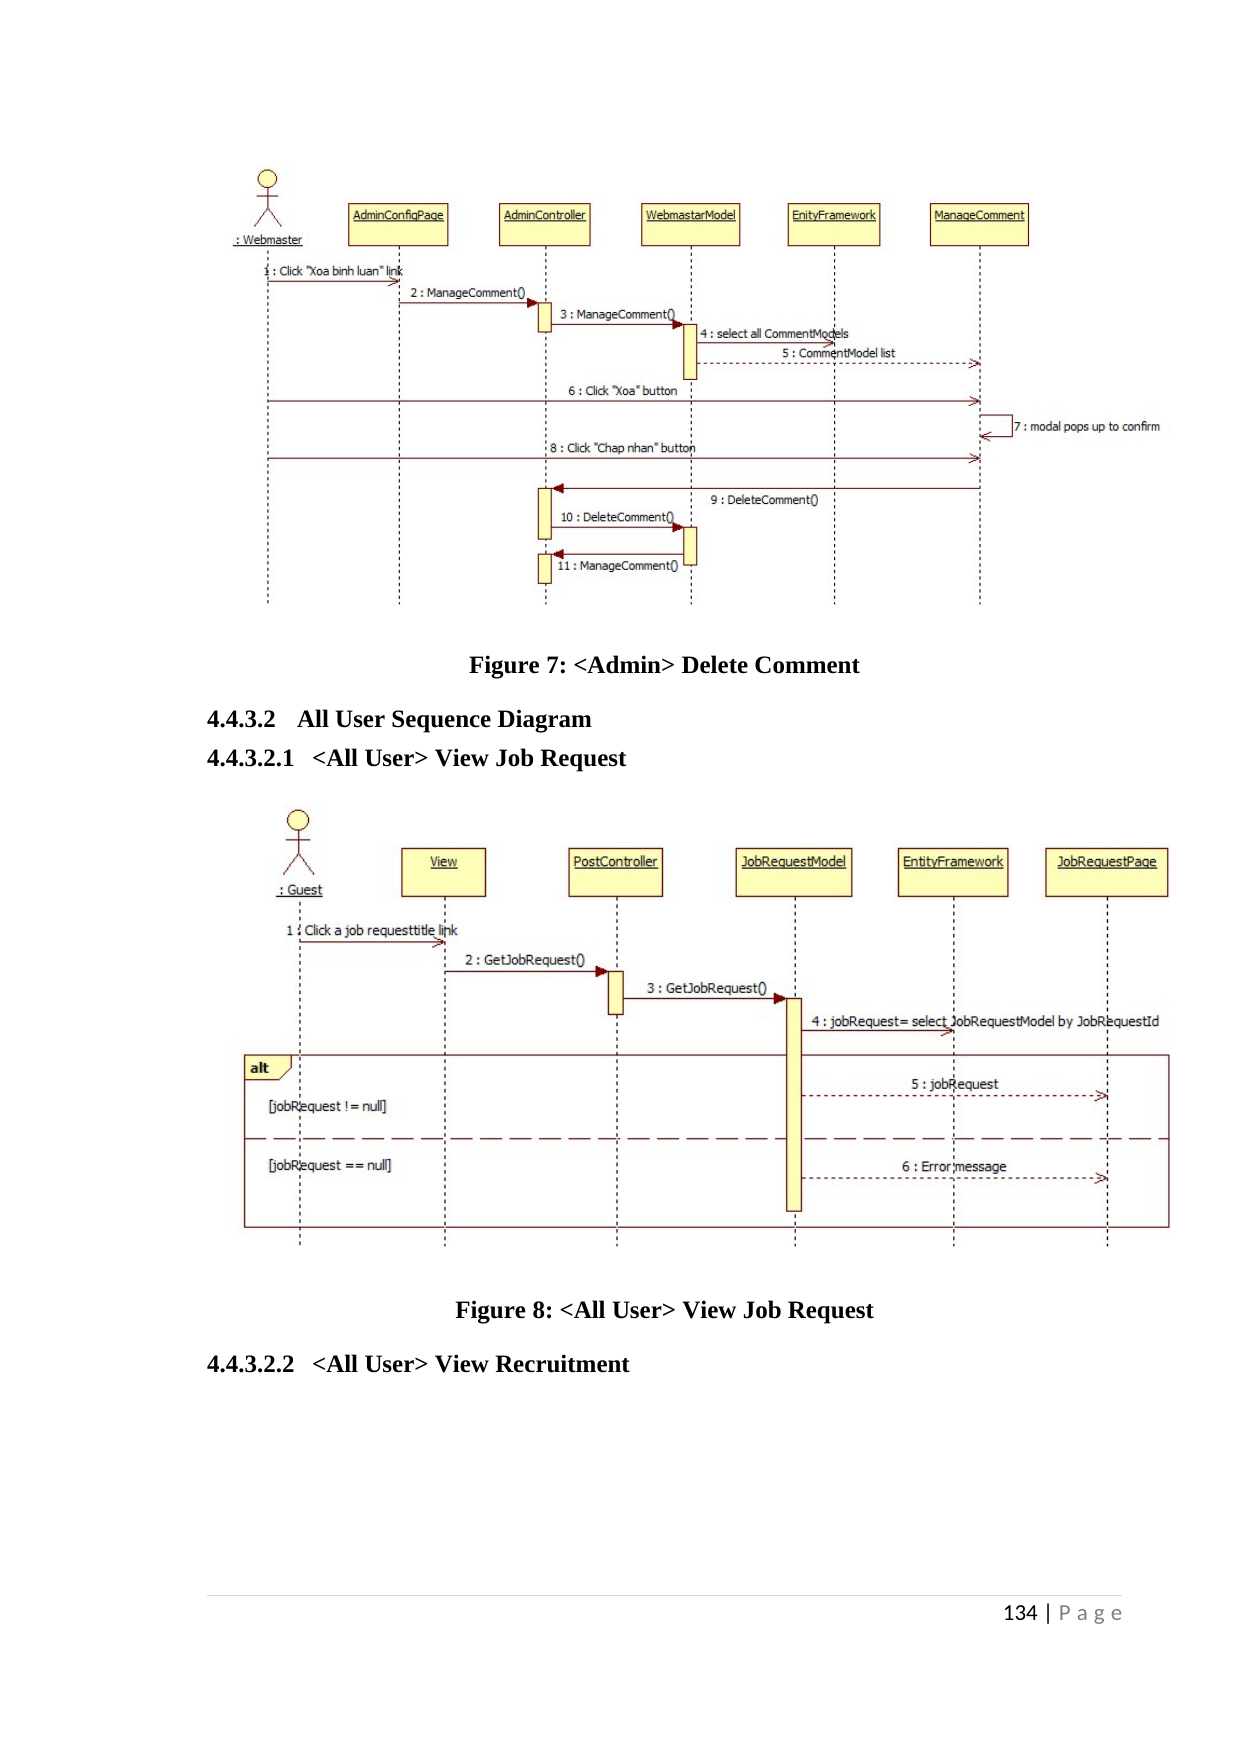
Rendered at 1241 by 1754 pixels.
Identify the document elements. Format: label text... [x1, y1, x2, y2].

subtitle <All User> View Job Request [207, 743, 1122, 772]
subtitle All User Sequence Diagram [207, 704, 1122, 733]
subtitle <All User> View Recruitment [207, 1349, 1122, 1378]
picture [206, 147, 1181, 626]
picture [206, 784, 1193, 1271]
